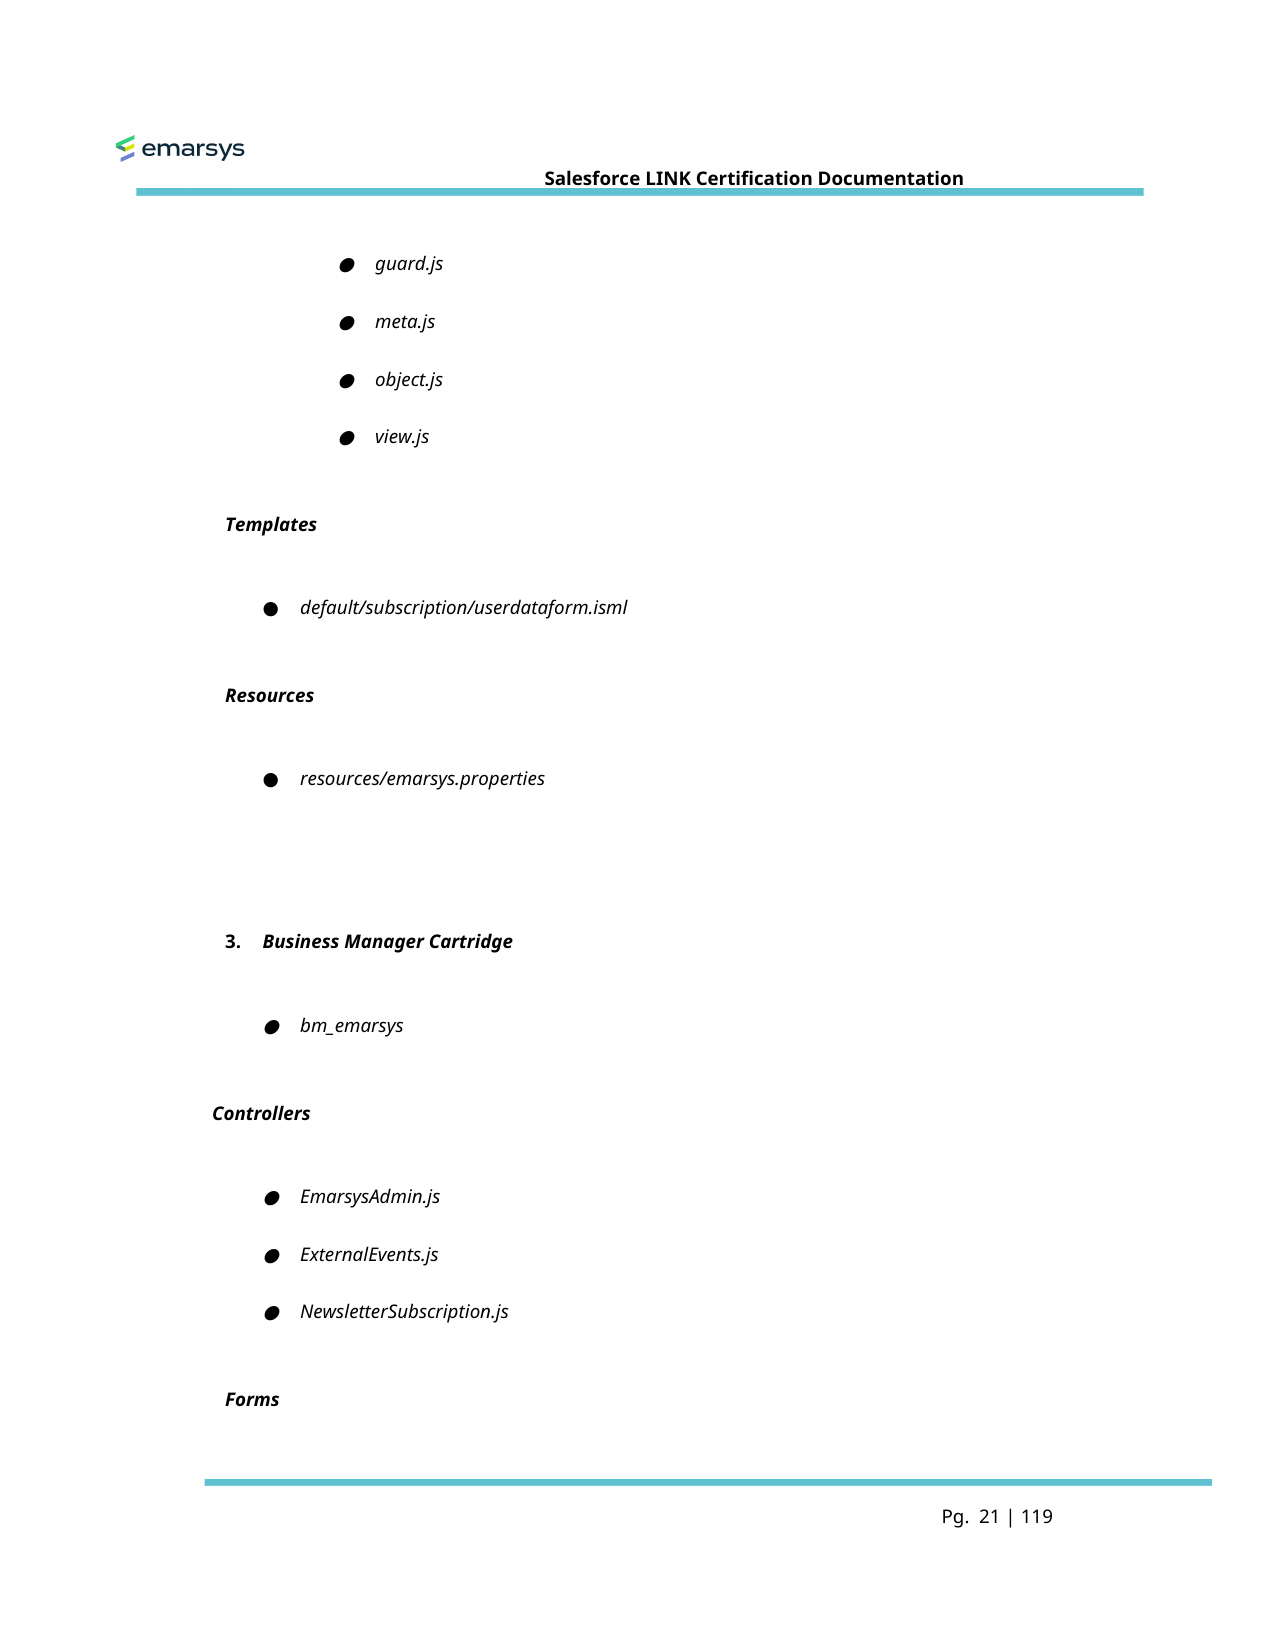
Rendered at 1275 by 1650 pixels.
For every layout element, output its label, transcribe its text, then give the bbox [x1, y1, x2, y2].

list ExternalEvents.js [262, 1233, 1087, 1272]
list EmarsysAdmin.js [262, 1176, 1087, 1214]
picture [113, 111, 247, 185]
text Resources [225, 682, 1087, 707]
list resources/emarsys.properties [262, 758, 1087, 796]
list view.js [337, 416, 1087, 454]
list NewsletterSubscription.js [262, 1291, 1087, 1329]
list bm_emarsys [262, 1005, 1087, 1043]
text Templates [225, 511, 1087, 537]
text Forms [225, 1386, 1087, 1412]
list Business Manager Cartridge [225, 928, 1087, 954]
picture [204, 1479, 1212, 1486]
text Controllers [187, 1100, 1087, 1126]
list default/subscription/userdataform.isml [262, 587, 1087, 625]
list meta.js [337, 301, 1087, 339]
list guard.js [337, 243, 1087, 282]
list object.js [337, 358, 1087, 397]
picture [136, 188, 1144, 196]
